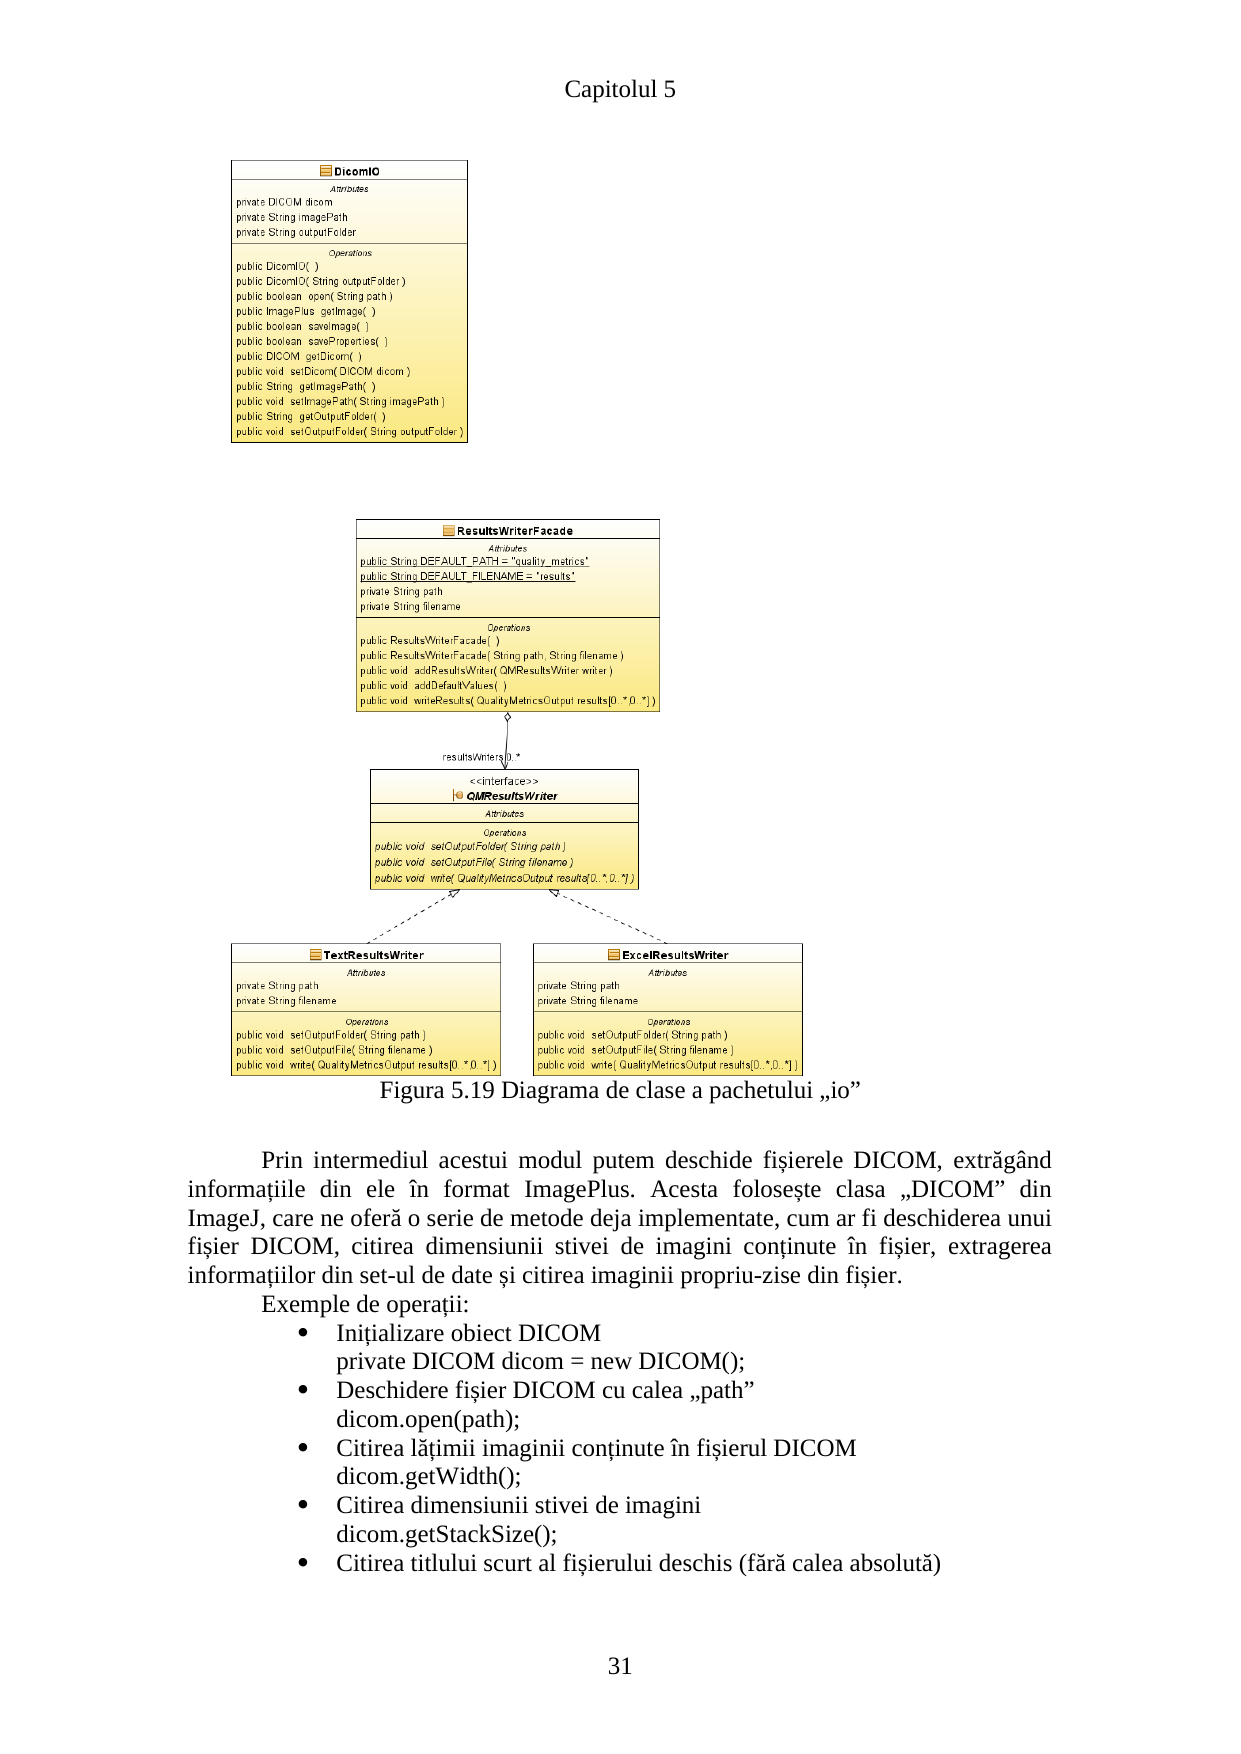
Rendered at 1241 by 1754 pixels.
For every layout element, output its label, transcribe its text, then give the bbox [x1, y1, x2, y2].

list dicom.getStackSize(); [336, 1519, 1053, 1548]
list Citirea dimensiunii stivei de imagini [299, 1490, 1053, 1519]
list Citirea lățimii imaginii conținute în fișierul DICOM [299, 1433, 1053, 1461]
list Deschidere fișier DICOM cu calea „path” [299, 1375, 1053, 1404]
list Inițializare obiect DICOM [299, 1318, 1053, 1346]
text Prin intermediul acestui modul putem deschide fișierele DICOM, extrăgând informațiile din ele în format ImagePlus. Acesta folosește clasa „DICOM” din ImageJ, care ne oferă o serie de metode deja implementate, cum ar fi deschiderea unui fișier DICOM, citirea dimensiunii stivei de imagini conținute în fișier, extragerea informațiilor din set-ul de date și citirea imaginii propriu-zise din fișier. [187, 1145, 1053, 1289]
text Exemple de operații: [187, 1289, 1053, 1318]
list dicom.open(path); [336, 1404, 1053, 1433]
list private DICOM dicom = new DICOM(); [336, 1346, 1053, 1375]
list dicom.getWidth(); [336, 1461, 1053, 1490]
list Citirea titlului scurt al fișierului deschis (fără calea absolută) [299, 1548, 1053, 1576]
picture [190, 150, 1051, 1076]
